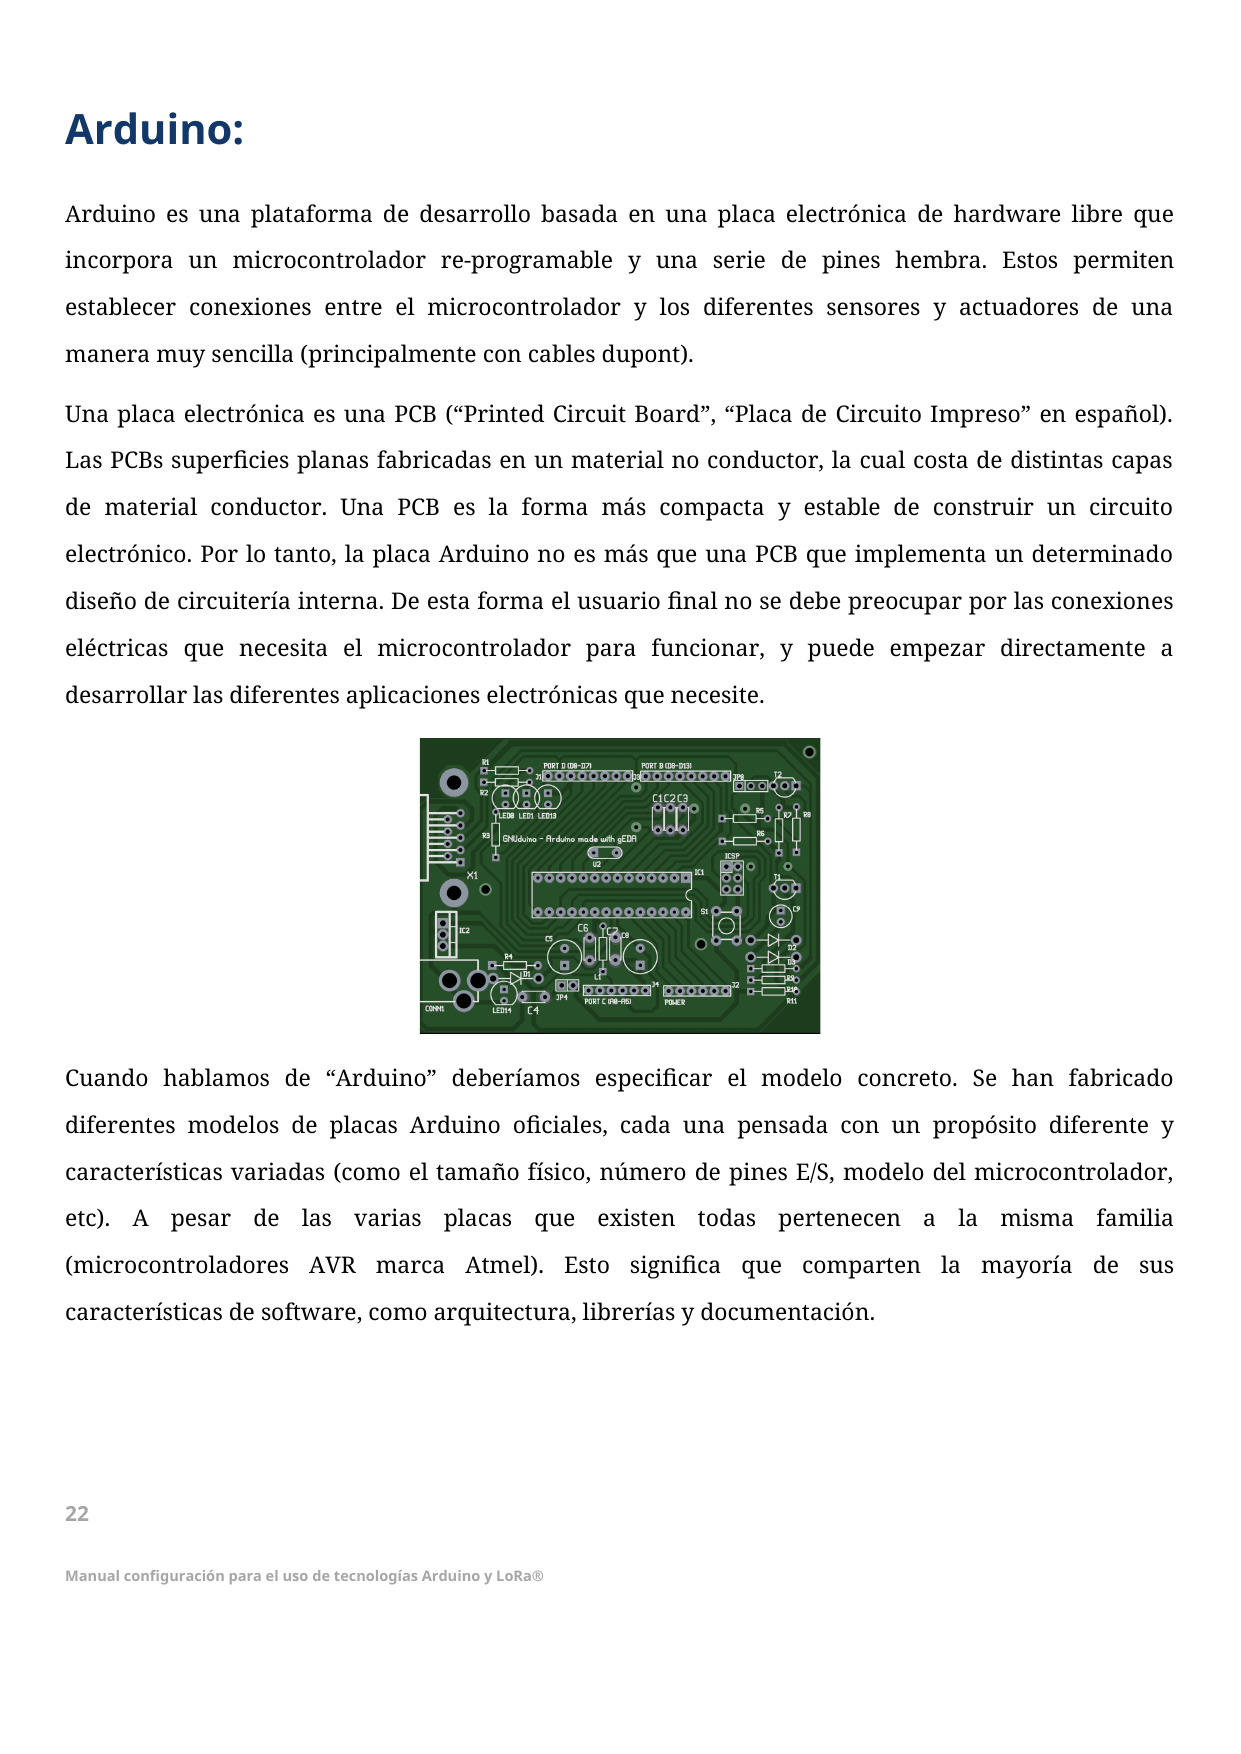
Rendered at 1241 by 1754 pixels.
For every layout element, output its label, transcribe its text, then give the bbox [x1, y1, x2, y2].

text Cuando hablamos de “Arduino” deberíamos especificar el modelo concreto. Se han fabricado diferentes modelos de placas Arduino oficiales, cada una pensada con un propósito diferente y características variadas (como el tamaño físico, número de pines E/S, modelo del microcontrolador, etc). A pesar de las varias placas que existen todas pertenecen a la misma familia (microcontroladores AVR marca Atmel). Esto significa que comparten la mayoría de sus características de software, como arquitectura, librerías y documentación. [65, 1062, 1175, 1327]
text Una placa electrónica es una PCB (“Printed Circuit Board”, “Placa de Circuito Impreso” en español). Las PCBs superficies planas fabricadas en un material no conductor, la cual costa de distintas capas de material conductor. Una PCB es la forma más compacta y estable de construir un circuito electrónico. Por lo tanto, la placa Arduino no es más que una PCB que implementa un determinado diseño de circuitería interna. De esta forma el usuario final no se debe preocupar por las conexiones eléctricas que necesita el microcontrolador para funcionar, y puede empezar directamente a desarrollar las diferentes aplicaciones electrónicas que necesite. [65, 398, 1175, 710]
text Arduino es una plataforma de desarrollo basada en una placa electrónica de hardware libre que incorpora un microcontrolador re-programable y una serie de pines hembra. Estos permiten establecer conexiones entre el microcontrolador y los diferentes sensores y actuadores de una manera muy sencilla (principalmente con cables dupont). [65, 198, 1175, 369]
subtitle Arduino: [65, 100, 1175, 157]
picture [419, 738, 821, 1034]
